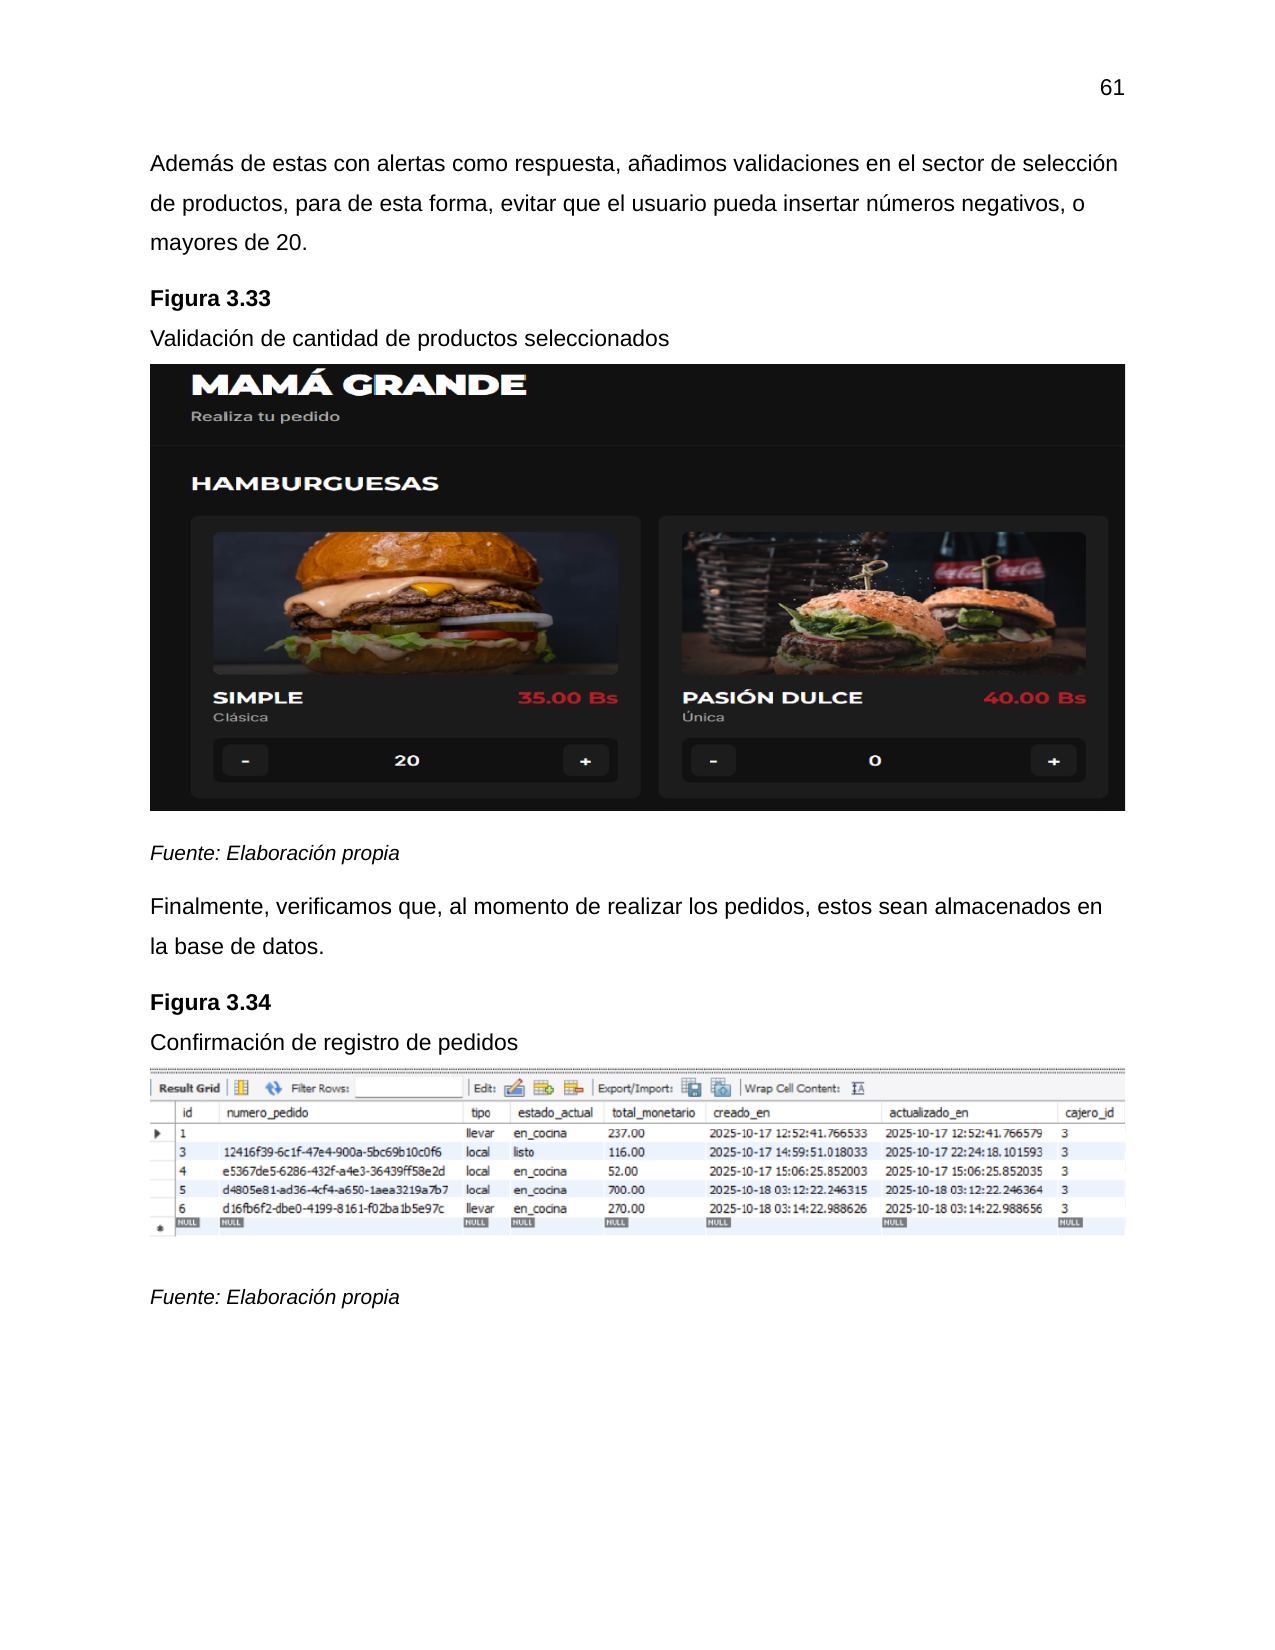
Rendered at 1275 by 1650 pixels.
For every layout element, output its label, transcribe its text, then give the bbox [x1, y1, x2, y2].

text Fuente: Elaboración propia [150, 841, 1125, 865]
text Además de estas con alertas como respuesta, añadimos validaciones en el sector de selección de productos, para de esta forma, evitar que el usuario pueda insertar números negativos, o mayores de 20. [150, 150, 1125, 255]
text Confirmación de registro de pedidos [150, 1028, 1125, 1067]
text Validación de cantidad de productos seleccionados [150, 324, 1125, 364]
text Finalmente, verificamos que, al momento de realizar los pedidos, estos sean almacenados en la base de datos. [150, 893, 1125, 959]
text Fuente: Elaboración propia [150, 1285, 1125, 1309]
picture [150, 1067, 1125, 1256]
text Figura 3.33 [150, 285, 1125, 311]
picture [150, 364, 1125, 811]
text Figura 3.34 [150, 989, 1125, 1015]
